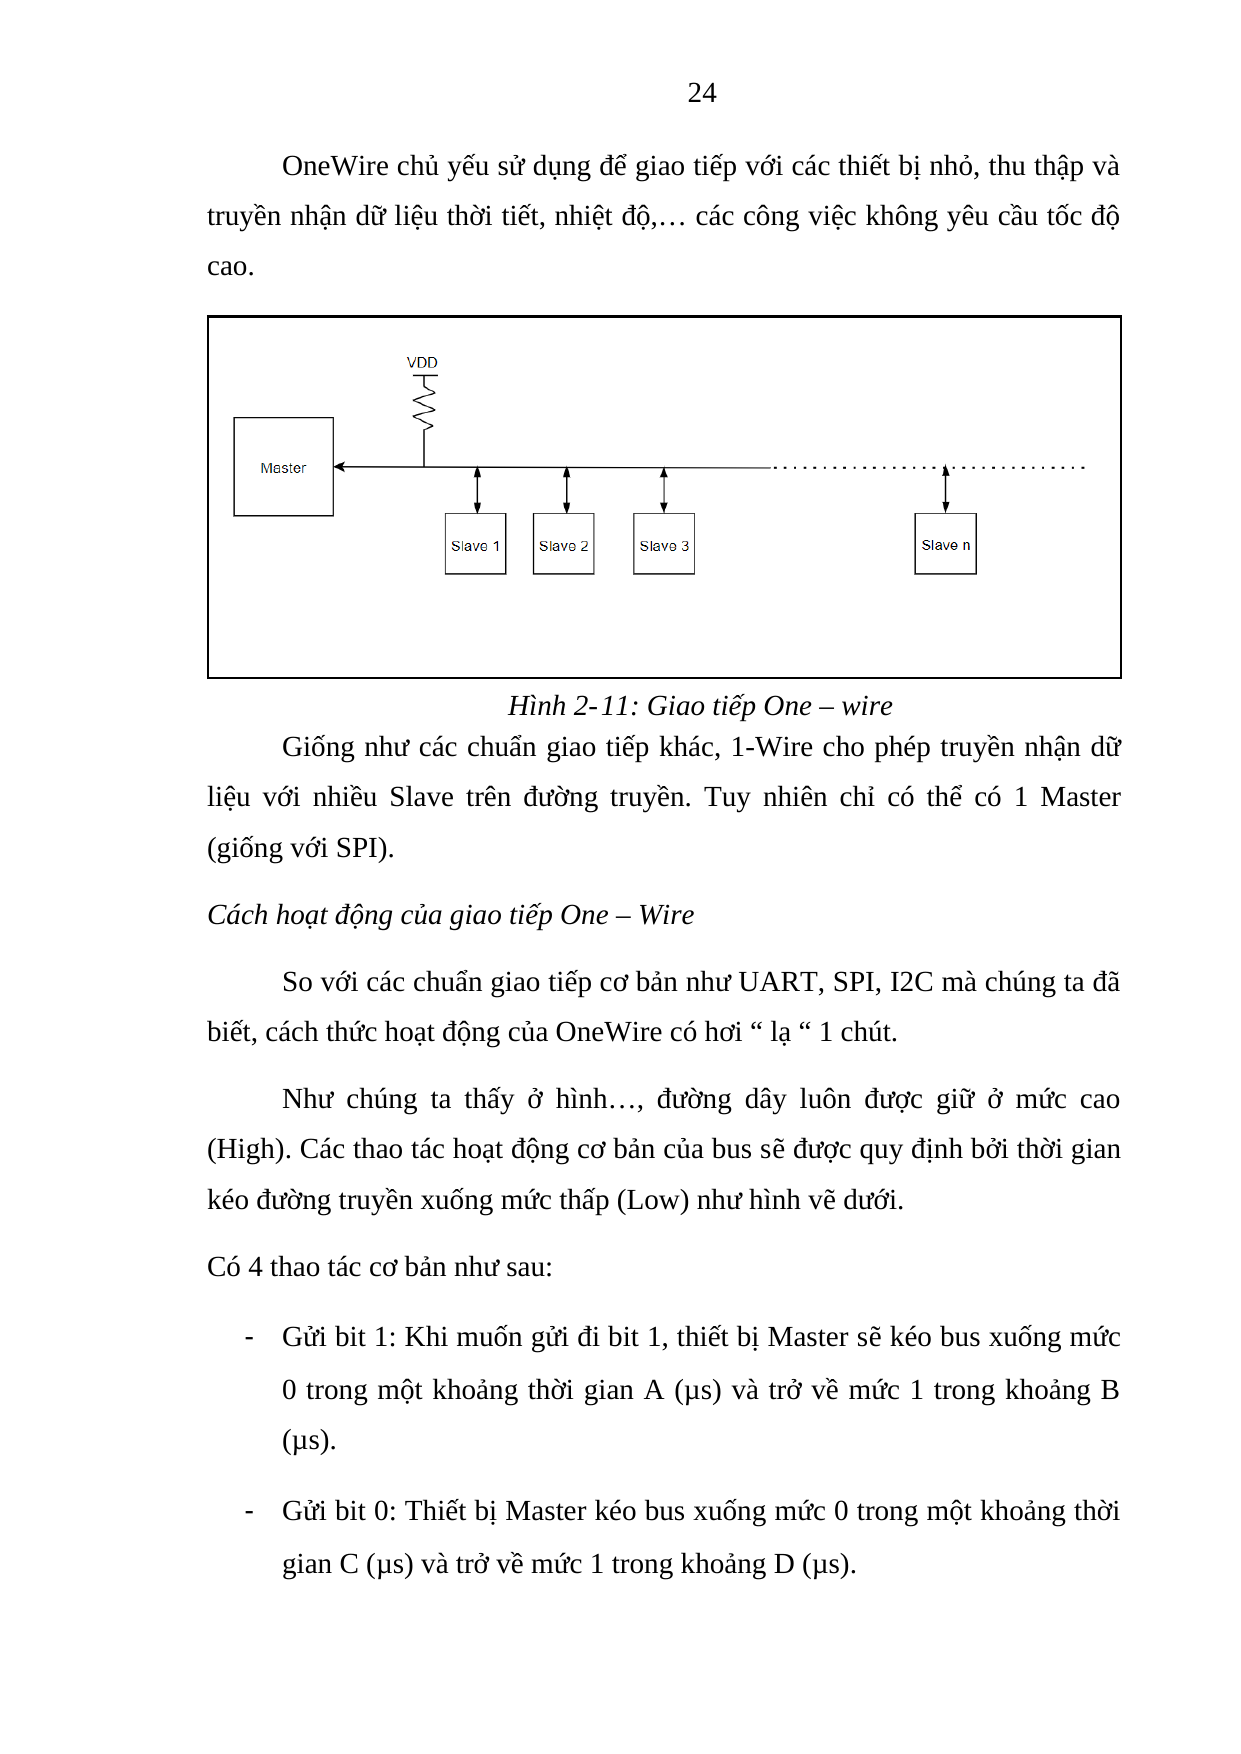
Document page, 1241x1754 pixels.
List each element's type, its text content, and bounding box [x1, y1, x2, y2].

picture [209, 318, 1120, 677]
text So với các chuẩn giao tiếp cơ bản như UART, SPI, I2C mà chúng ta đã biết, cách thức hoạt động của OneWire có hơi “ lạ “ 1 chút. [207, 964, 1122, 1048]
list Gửi bit 0: Thiết bị Master kéo bus xuống mức 0 trong một khoảng thời gian C (µs) và trở về mức 1 trong khoảng D (µs). [244, 1489, 1122, 1579]
text Giống như các chuẩn giao tiếp khác, 1-Wire cho phép truyền nhận dữ liệu với nhiều Slave trên đường truyền. Tuy nhiên chỉ có thể có 1 Master (giống với SPI). [207, 722, 1122, 863]
list Gửi bit 1: Khi muốn gửi đi bit 1, thiết bị Master sẽ kéo bus xuống mức 0 trong một khoảng thời gian A (µs) và trở về mức 1 trong khoảng B (µs). [244, 1316, 1122, 1456]
text Như chúng ta thấy ở hình…, đường dây luôn được giữ ở mức cao (High). Các thao tác hoạt động cơ bản của bus sẽ được quy định bởi thời gian kéo đường truyền xuống mức thấp (Low) như hình vẽ dưới. [207, 1081, 1122, 1215]
text Có 4 thao tác cơ bản như sau: [207, 1249, 1122, 1282]
text OneWire chủ yếu sử dụng để giao tiếp với các thiết bị nhỏ, thu thập và truyền nhận dữ liệu thời tiết, nhiệt độ,… các công việc không yêu cầu tốc độ cao. [207, 148, 1122, 282]
text Cách hoạt động của giao tiếp One – Wire [207, 897, 1122, 930]
